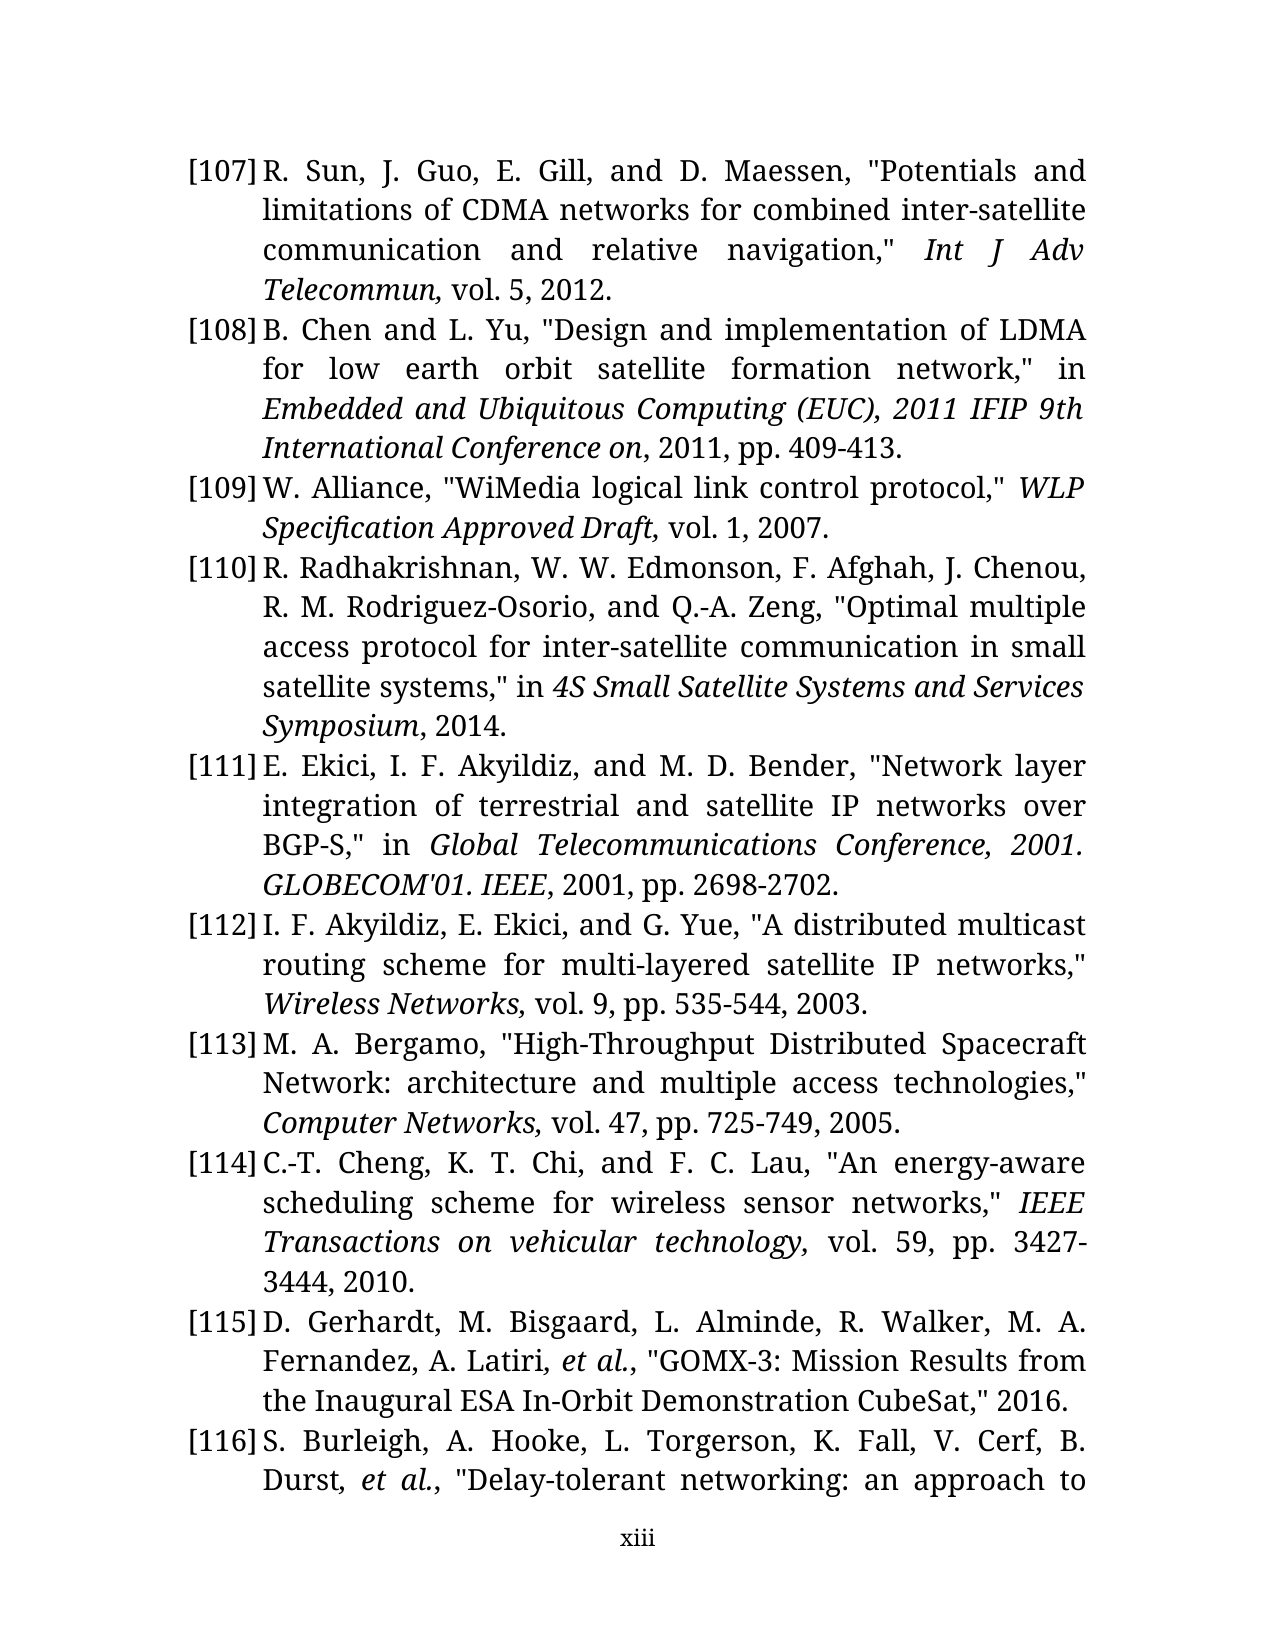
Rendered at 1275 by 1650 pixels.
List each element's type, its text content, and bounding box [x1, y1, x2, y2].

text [187, 1420, 1087, 1499]
text [111] E. Ekici, I. F. Akyildiz, and M. D. Bender, "Network layer integration of terrestrial and satellite IP networks over BGP-S," in Global Telecommunications Conference, 2001. GLOBECOM'01. IEEE, 2001, pp. 2698-2702. [187, 745, 1087, 904]
text [109] W. Alliance, "WiMedia logical link control protocol," WLP Specification Approved Draft, vol. 1, 2007. [187, 467, 1087, 547]
text [114] C.-T. Cheng, K. T. Chi, and F. C. Lau, "An energy-aware scheduling scheme for wireless sensor networks," IEEE Transactions on vehicular technology, vol. 59, pp. 3427-3444, 2010. [187, 1142, 1087, 1301]
text [113] M. A. Bergamo, "High-Throughput Distributed Spacecraft Network: architecture and multiple access technologies," Computer Networks, vol. 47, pp. 725-749, 2005. [187, 1023, 1087, 1142]
text [110] R. Radhakrishnan, W. W. Edmonson, F. Afghah, J. Chenou, R. M. Rodriguez-Osorio, and Q.-A. Zeng, "Optimal multiple access protocol for inter-satellite communication in small satellite systems," in 4S Small Satellite Systems and Services Symposium, 2014. [187, 547, 1087, 745]
text [112] I. F. Akyildiz, E. Ekici, and G. Yue, "A distributed multicast routing scheme for multi-layered satellite IP networks," Wireless Networks, vol. 9, pp. 535-544, 2003. [187, 904, 1087, 1023]
text [108] B. Chen and L. Yu, "Design and implementation of LDMA for low earth orbit satellite formation network," in Embedded and Ubiquitous Computing (EUC), 2011 IFIP 9th International Conference on, 2011, pp. 409-413. [187, 309, 1087, 467]
text [115] D. Gerhardt, M. Bisgaard, L. Alminde, R. Walker, M. A. Fernandez, A. Latiri, et al., "GOMX-3: Mission Results from the Inaugural ESA In-Orbit Demonstration CubeSat," 2016. [187, 1301, 1087, 1420]
text [107] R. Sun, J. Guo, E. Gill, and D. Maessen, "Potentials and limitations of CDMA networks for combined inter-satellite communication and relative navigation," Int J Adv Telecommun, vol. 5, 2012. [187, 150, 1087, 309]
